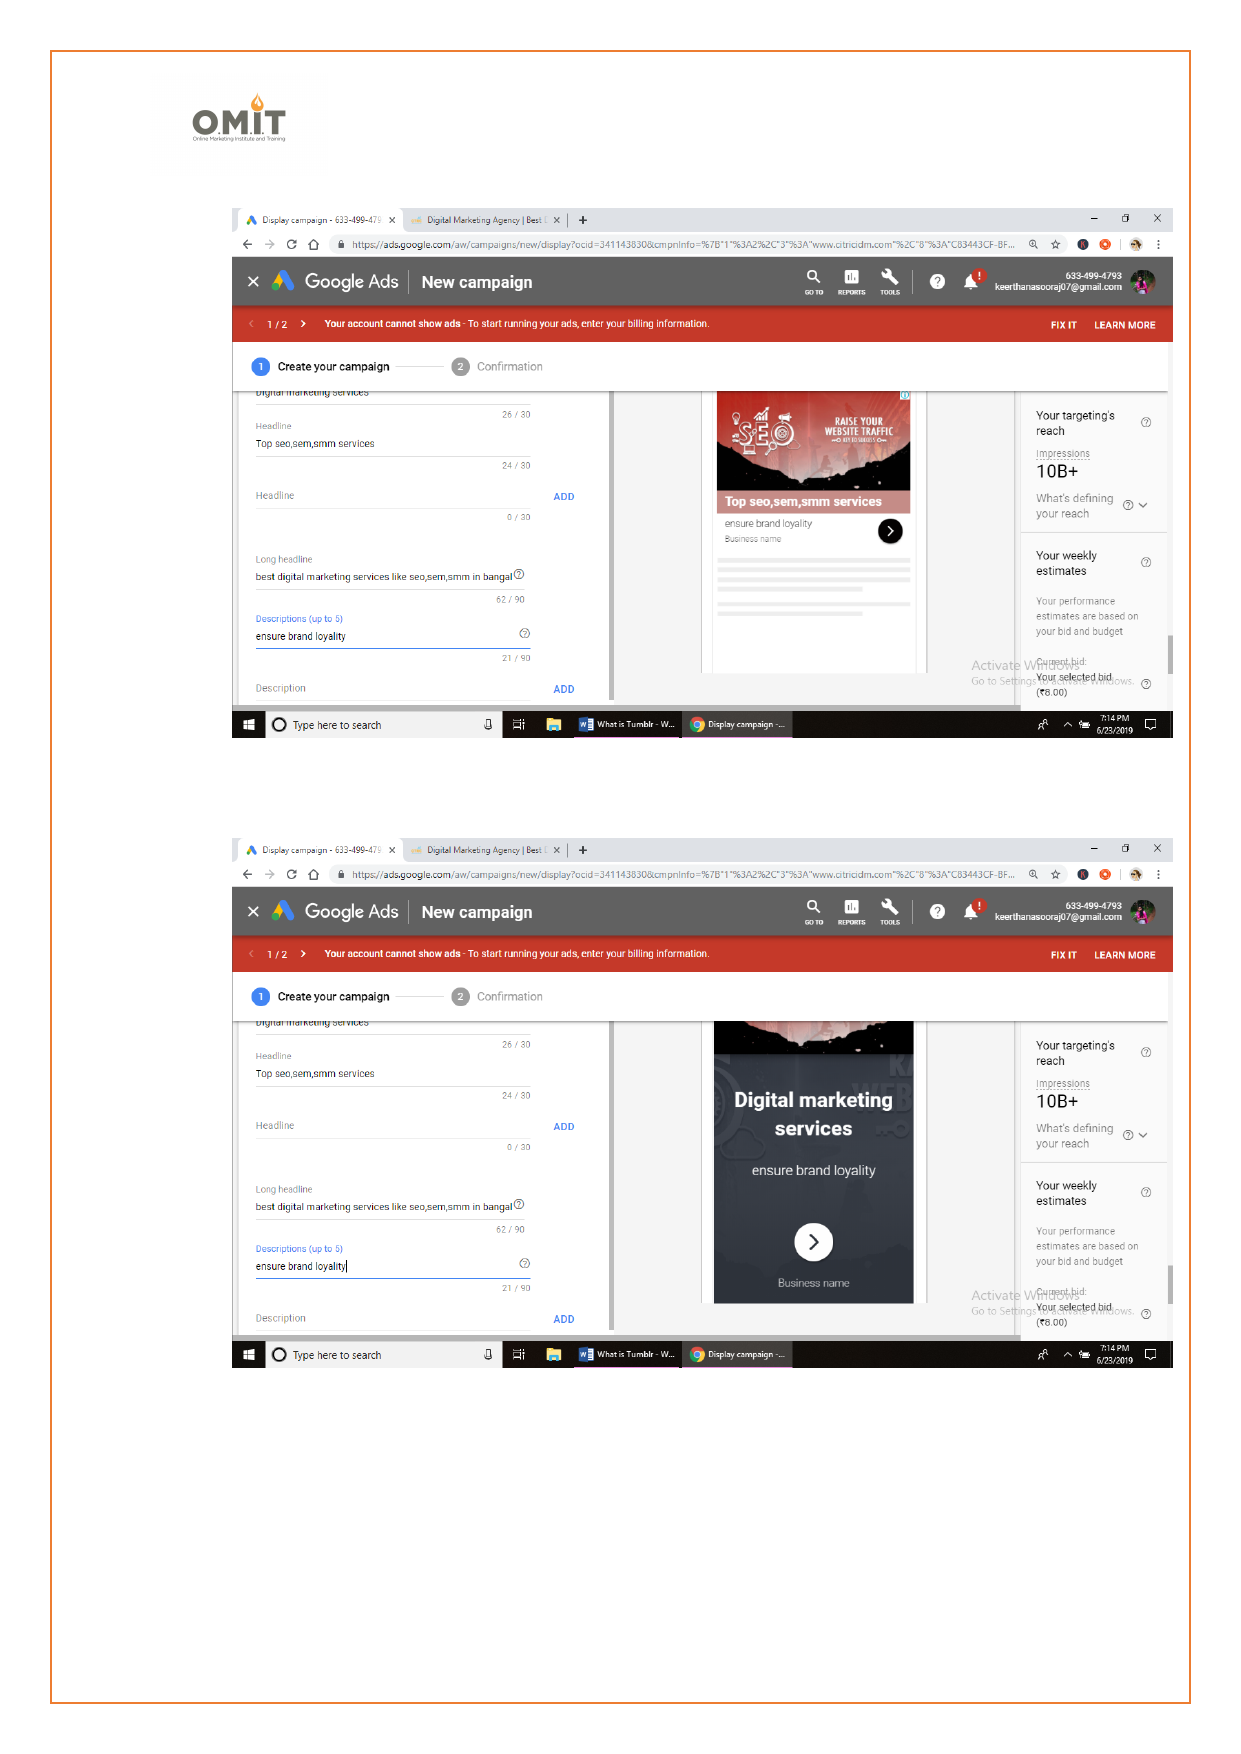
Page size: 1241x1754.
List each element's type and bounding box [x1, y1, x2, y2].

picture [232, 838, 1173, 1368]
picture [150, 73, 328, 176]
picture [232, 208, 1173, 738]
